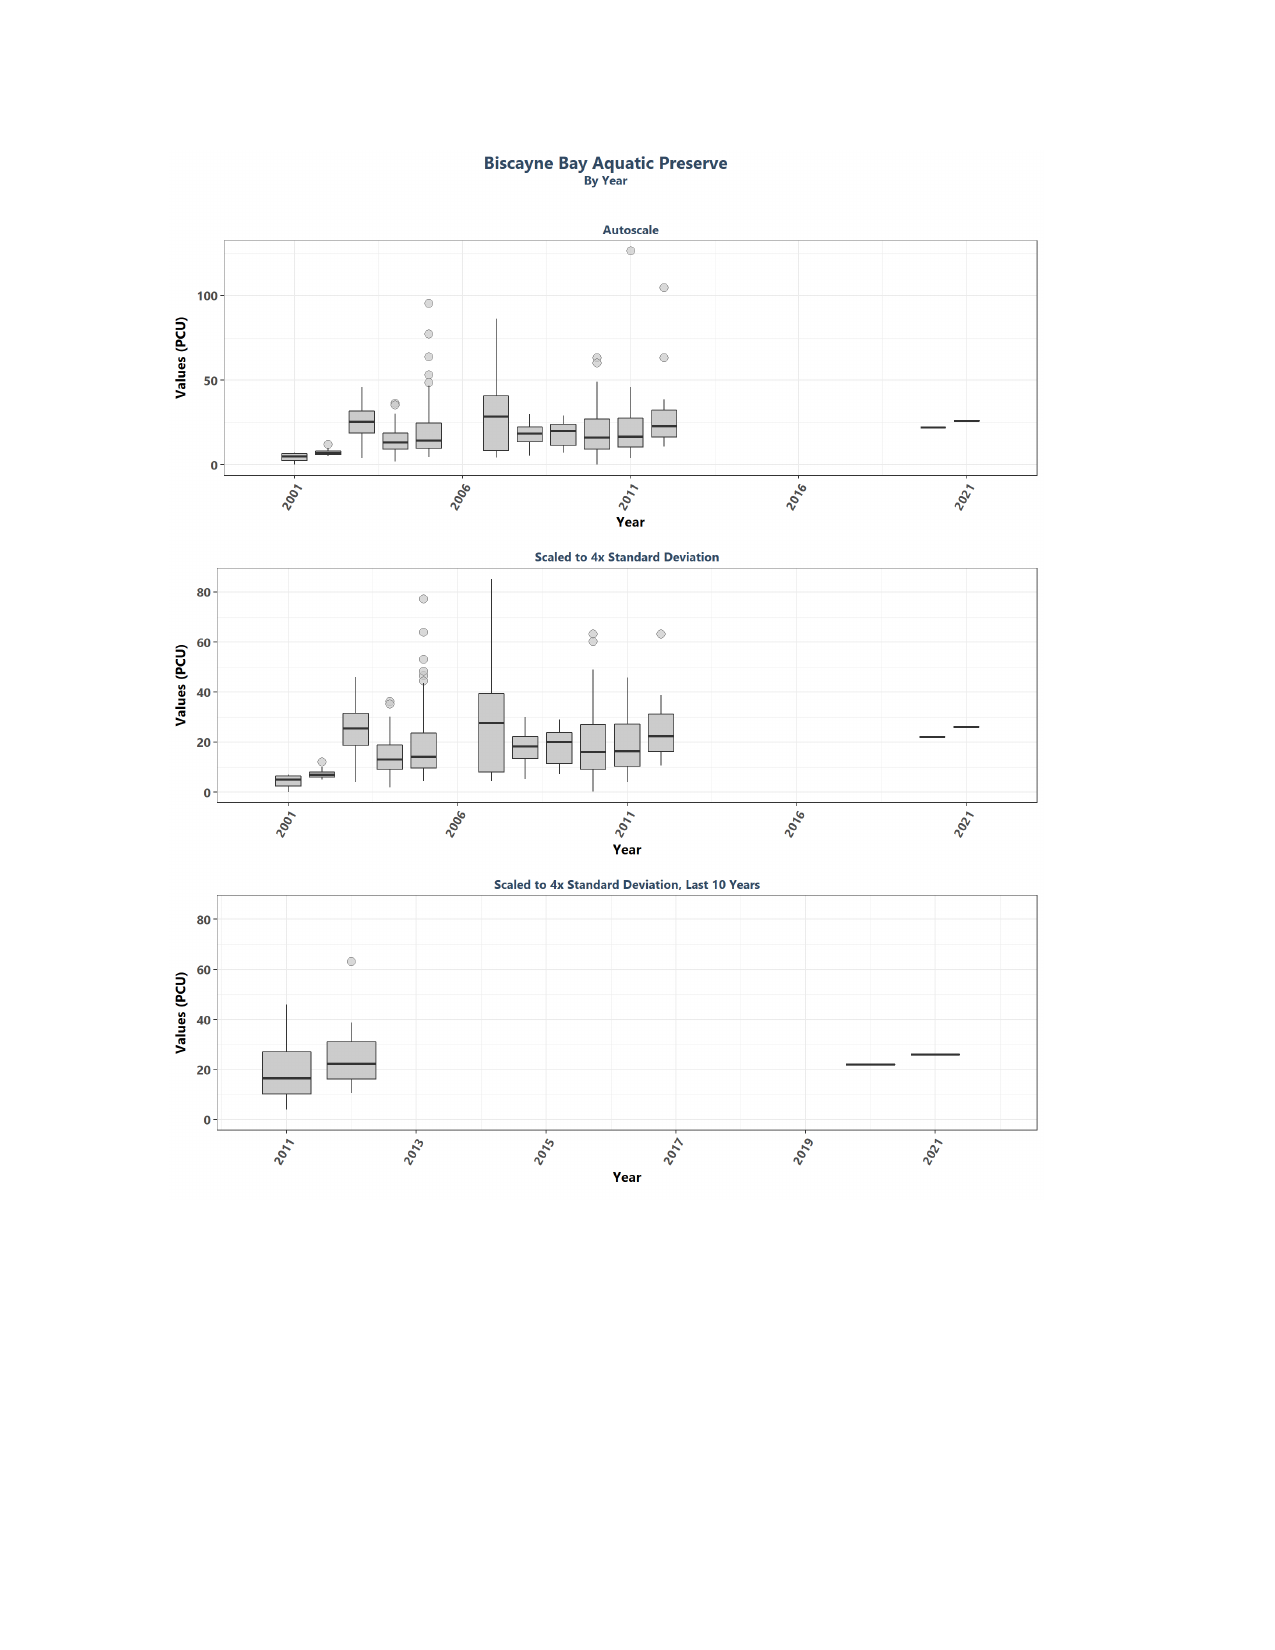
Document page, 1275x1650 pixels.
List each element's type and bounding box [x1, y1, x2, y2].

picture [168, 150, 1044, 1200]
